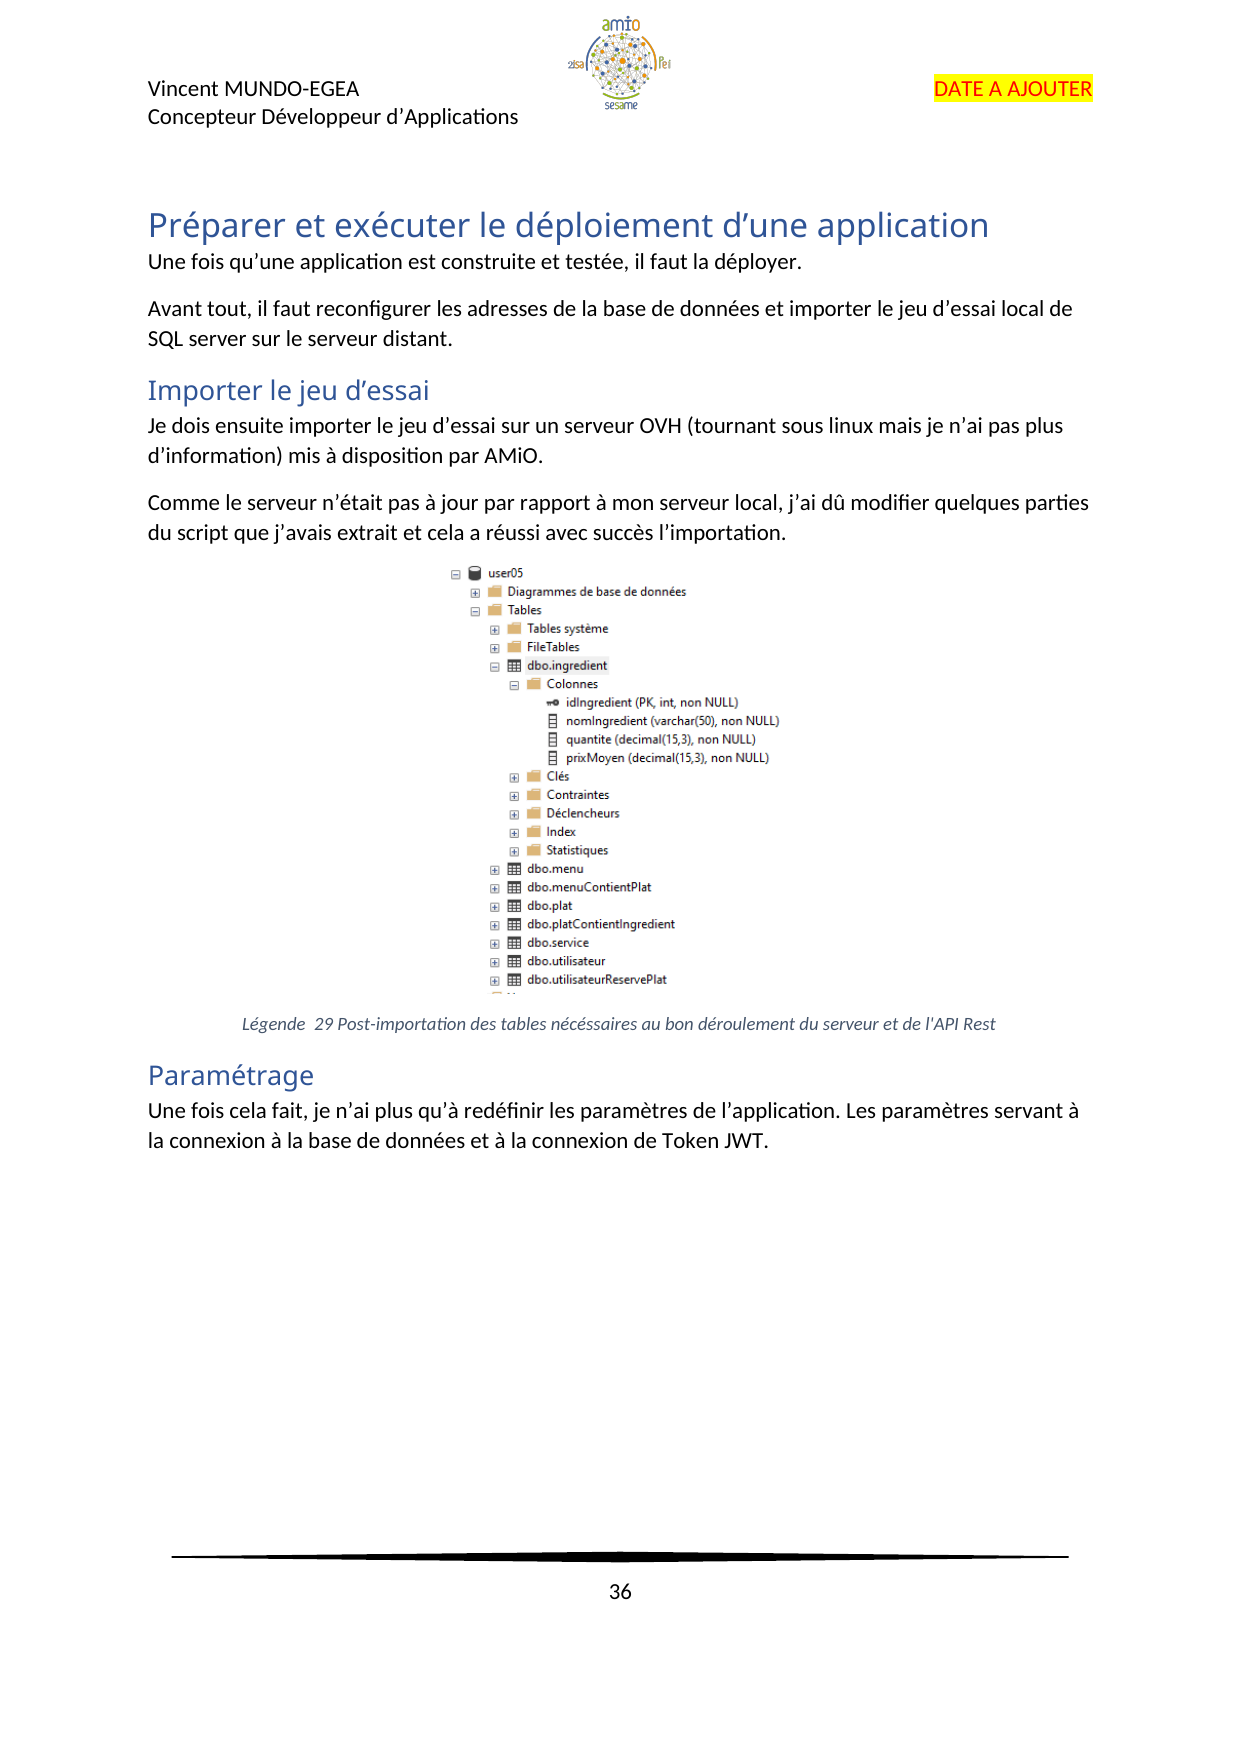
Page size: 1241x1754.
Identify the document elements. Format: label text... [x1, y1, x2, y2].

subtitle Importer le jeu d’essai [148, 371, 1093, 408]
text Comme le serveur n’était pas à jour par rapport à mon serveur local, j’ai dû modifier quelques parties du script que j’avais extrait et cela a réussi avec succès l’importation. [148, 488, 1093, 546]
subtitle Paramétrage [148, 1056, 1093, 1093]
text Une fois cela fait, je n’ai plus qu’à redéfinir les paramètres de l’application. Les paramètres servant à la connexion à la base de données et à la connexion de Token JWT. [148, 1096, 1093, 1154]
picture [564, 11, 676, 115]
picture [444, 565, 796, 994]
text Avant tout, il faut reconfigurer les adresses de la base de données et importer le jeu d’essai local de SQL server sur le serveur distant. [148, 294, 1093, 352]
subtitle Préparer et exécuter le déploiement d’une application [148, 202, 1093, 247]
text Je dois ensuite importer le jeu d’essai sur un serveur OVH (tournant sous linux mais je n’ai pas plus d’information) mis à disposition par AMiO. [148, 411, 1093, 469]
text Une fois qu’une application est construite et testée, il faut la déployer. [148, 247, 1093, 275]
